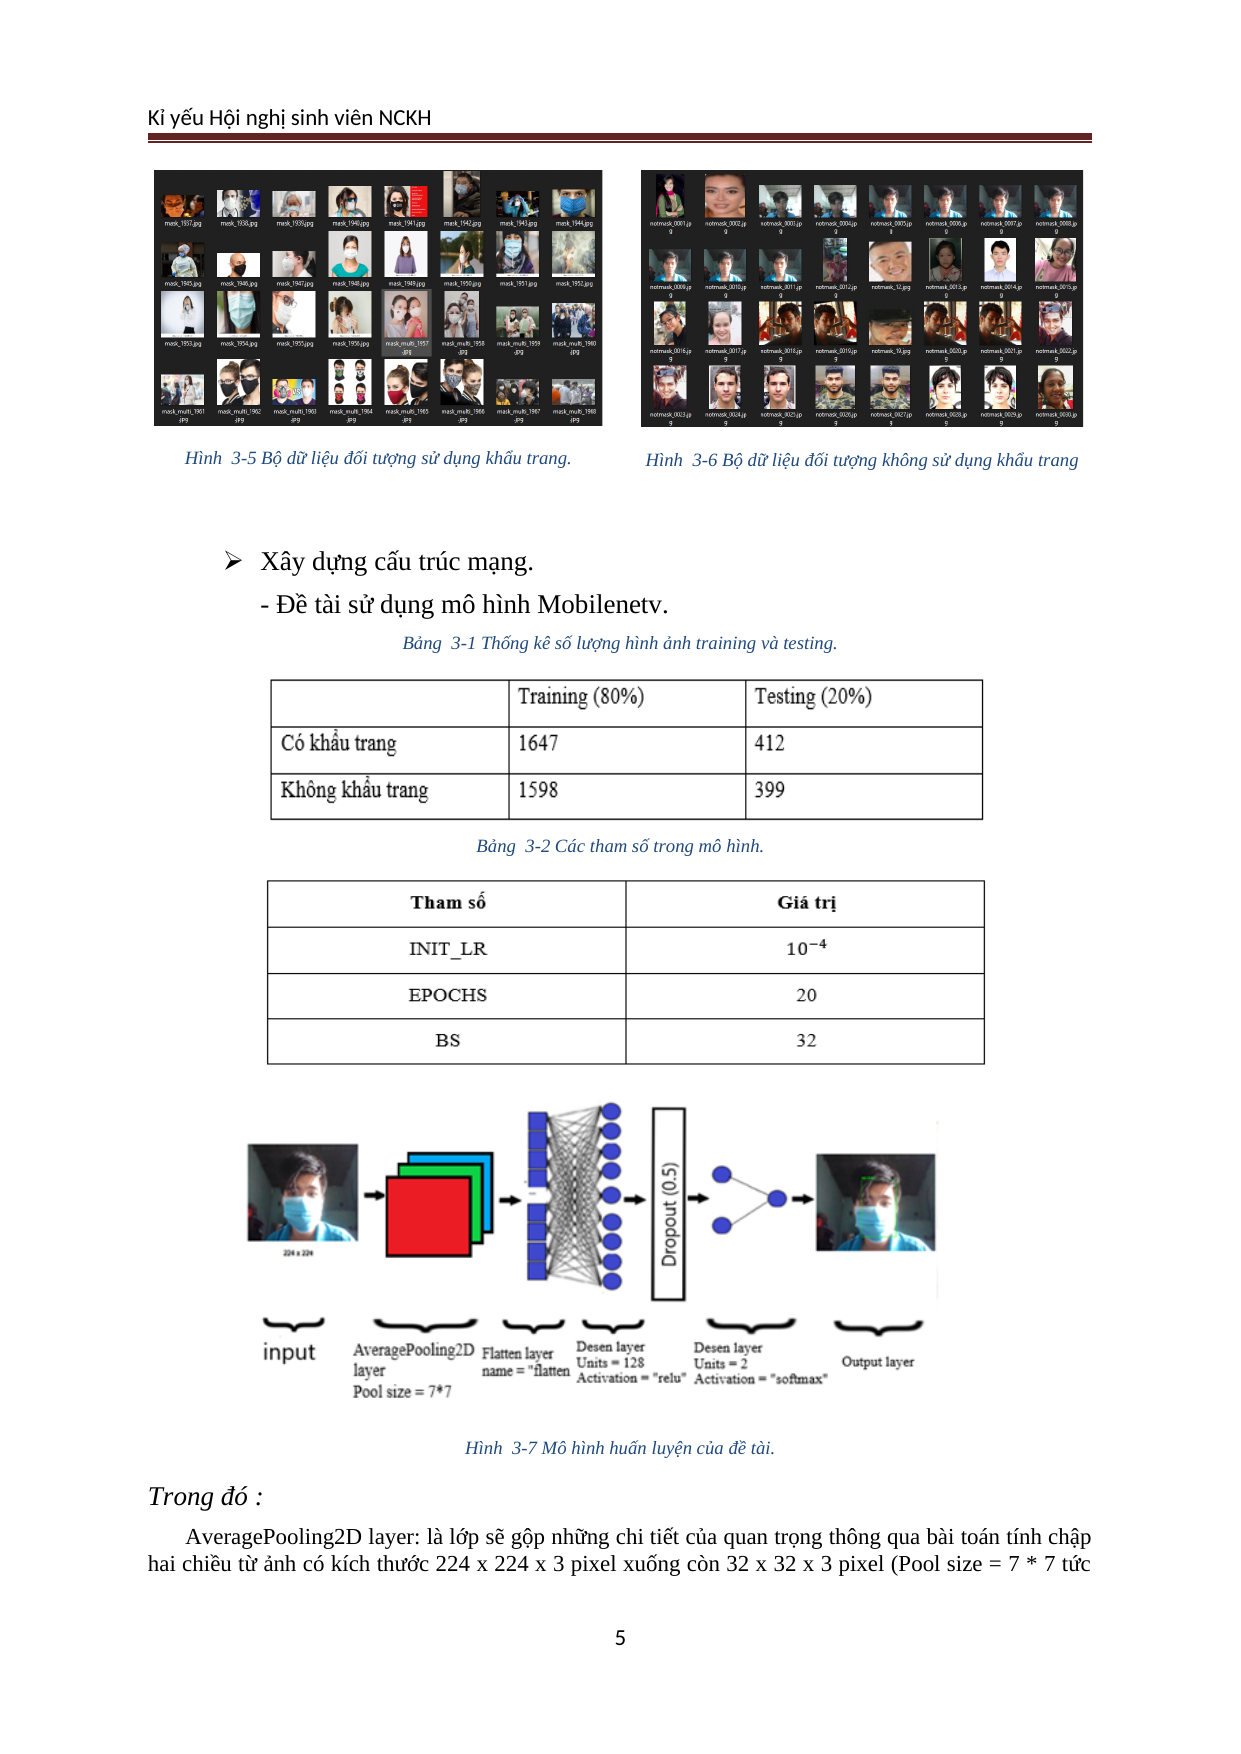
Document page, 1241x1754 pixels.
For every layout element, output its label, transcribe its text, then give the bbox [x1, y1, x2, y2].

picture [209, 1080, 1032, 1417]
picture [260, 674, 995, 823]
picture [641, 170, 1084, 427]
text Bảng 3-2 Các tham số trong mô hình. [148, 835, 1092, 857]
list - Đề tài sử dụng mô hình Mobilenetv. [260, 588, 1092, 620]
list Xây dựng cấu trúc mạng. [223, 545, 1092, 576]
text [148, 1523, 1092, 1576]
picture [154, 170, 603, 426]
text Bảng 3-1 Thống kê số lượng hình ảnh training và testing. [148, 632, 1092, 654]
text Trong đó : [148, 1480, 1092, 1511]
picture [260, 877, 991, 1068]
